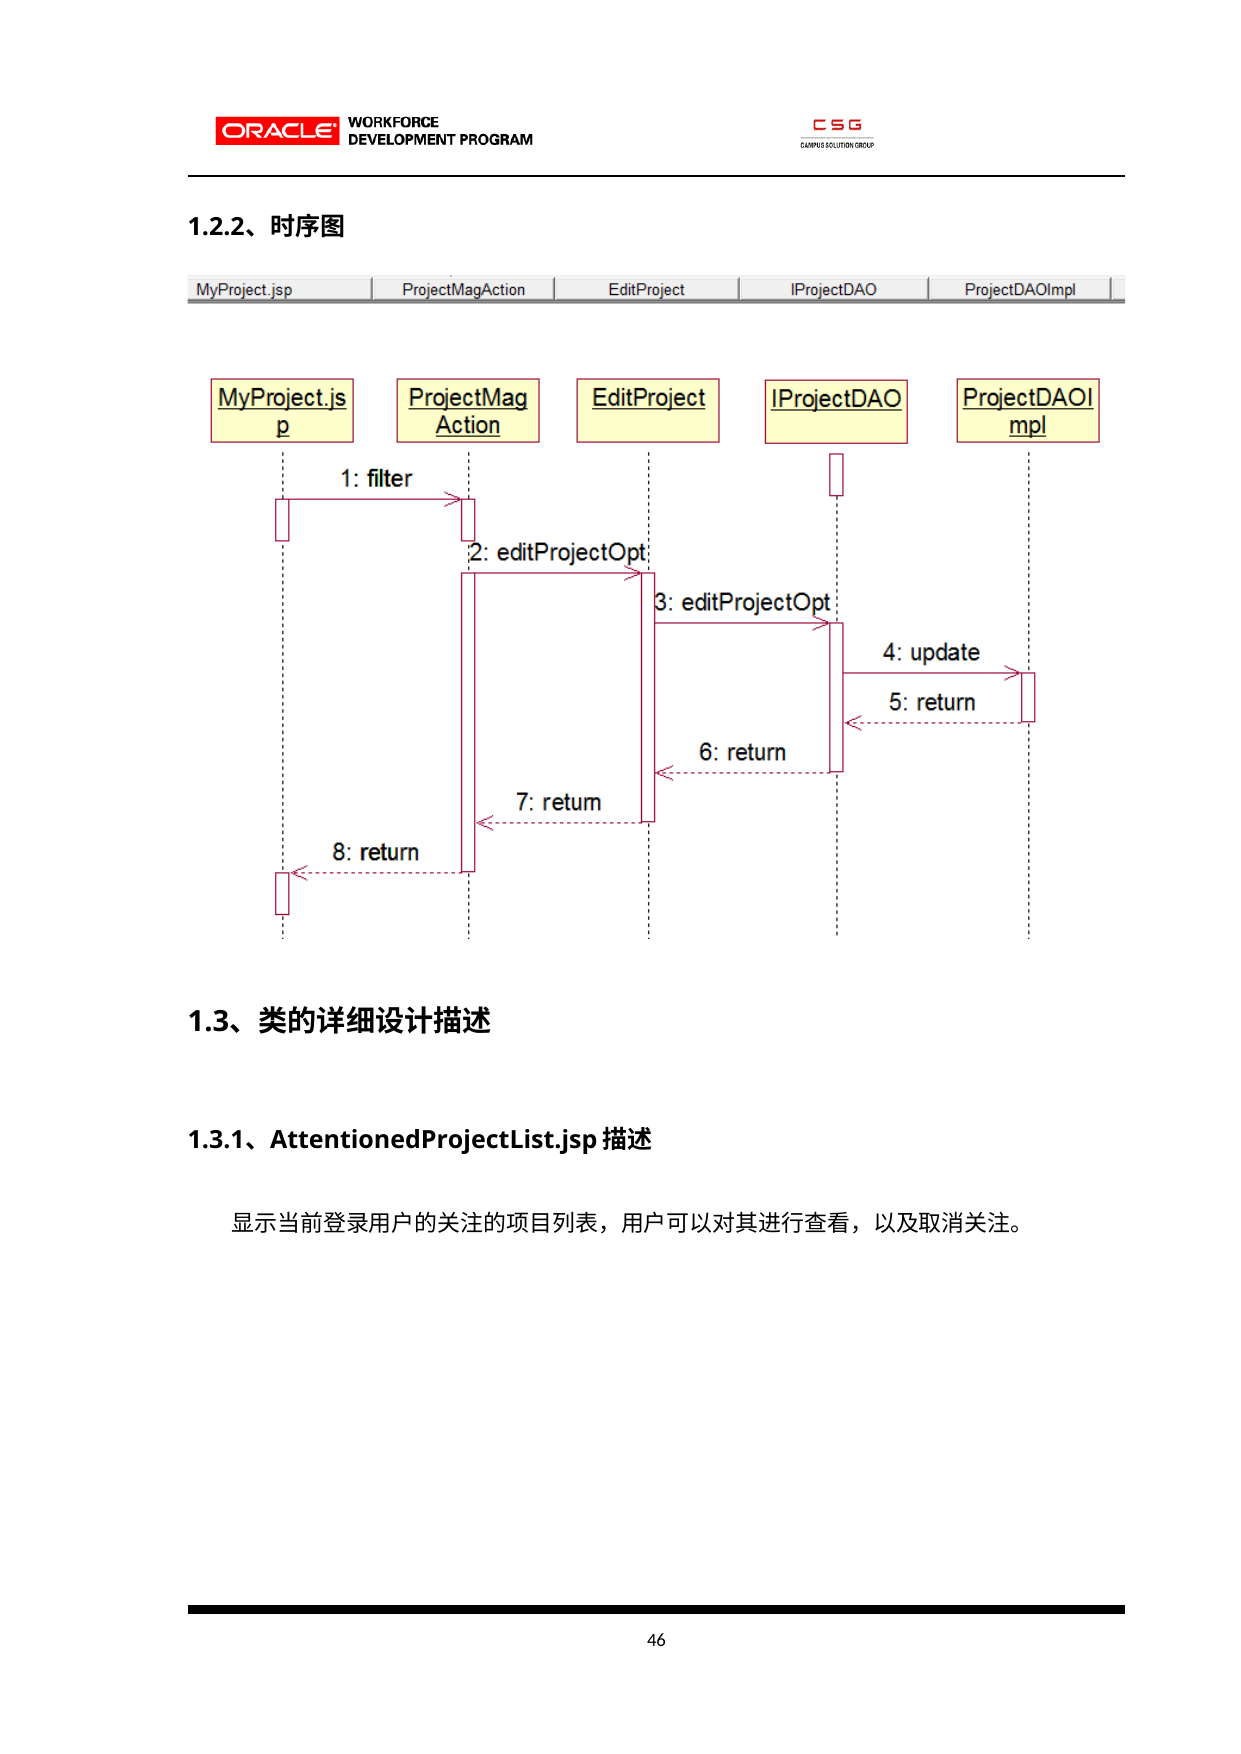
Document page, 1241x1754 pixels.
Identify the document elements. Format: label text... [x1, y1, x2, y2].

picture [789, 99, 888, 173]
subtitle 1.3.1、AttentionedProjectList.jsp描述 [187, 1106, 1125, 1171]
subtitle 1.2.2、时序图 [187, 192, 1125, 257]
text 显示当前登录用户的关注的项目列表，用户可以对其进行查看，以及取消关注。 [187, 1189, 1125, 1254]
subtitle 1.3、类的详细设计描述 [187, 987, 1125, 1052]
picture [187, 275, 1125, 939]
picture [187, 88, 560, 173]
